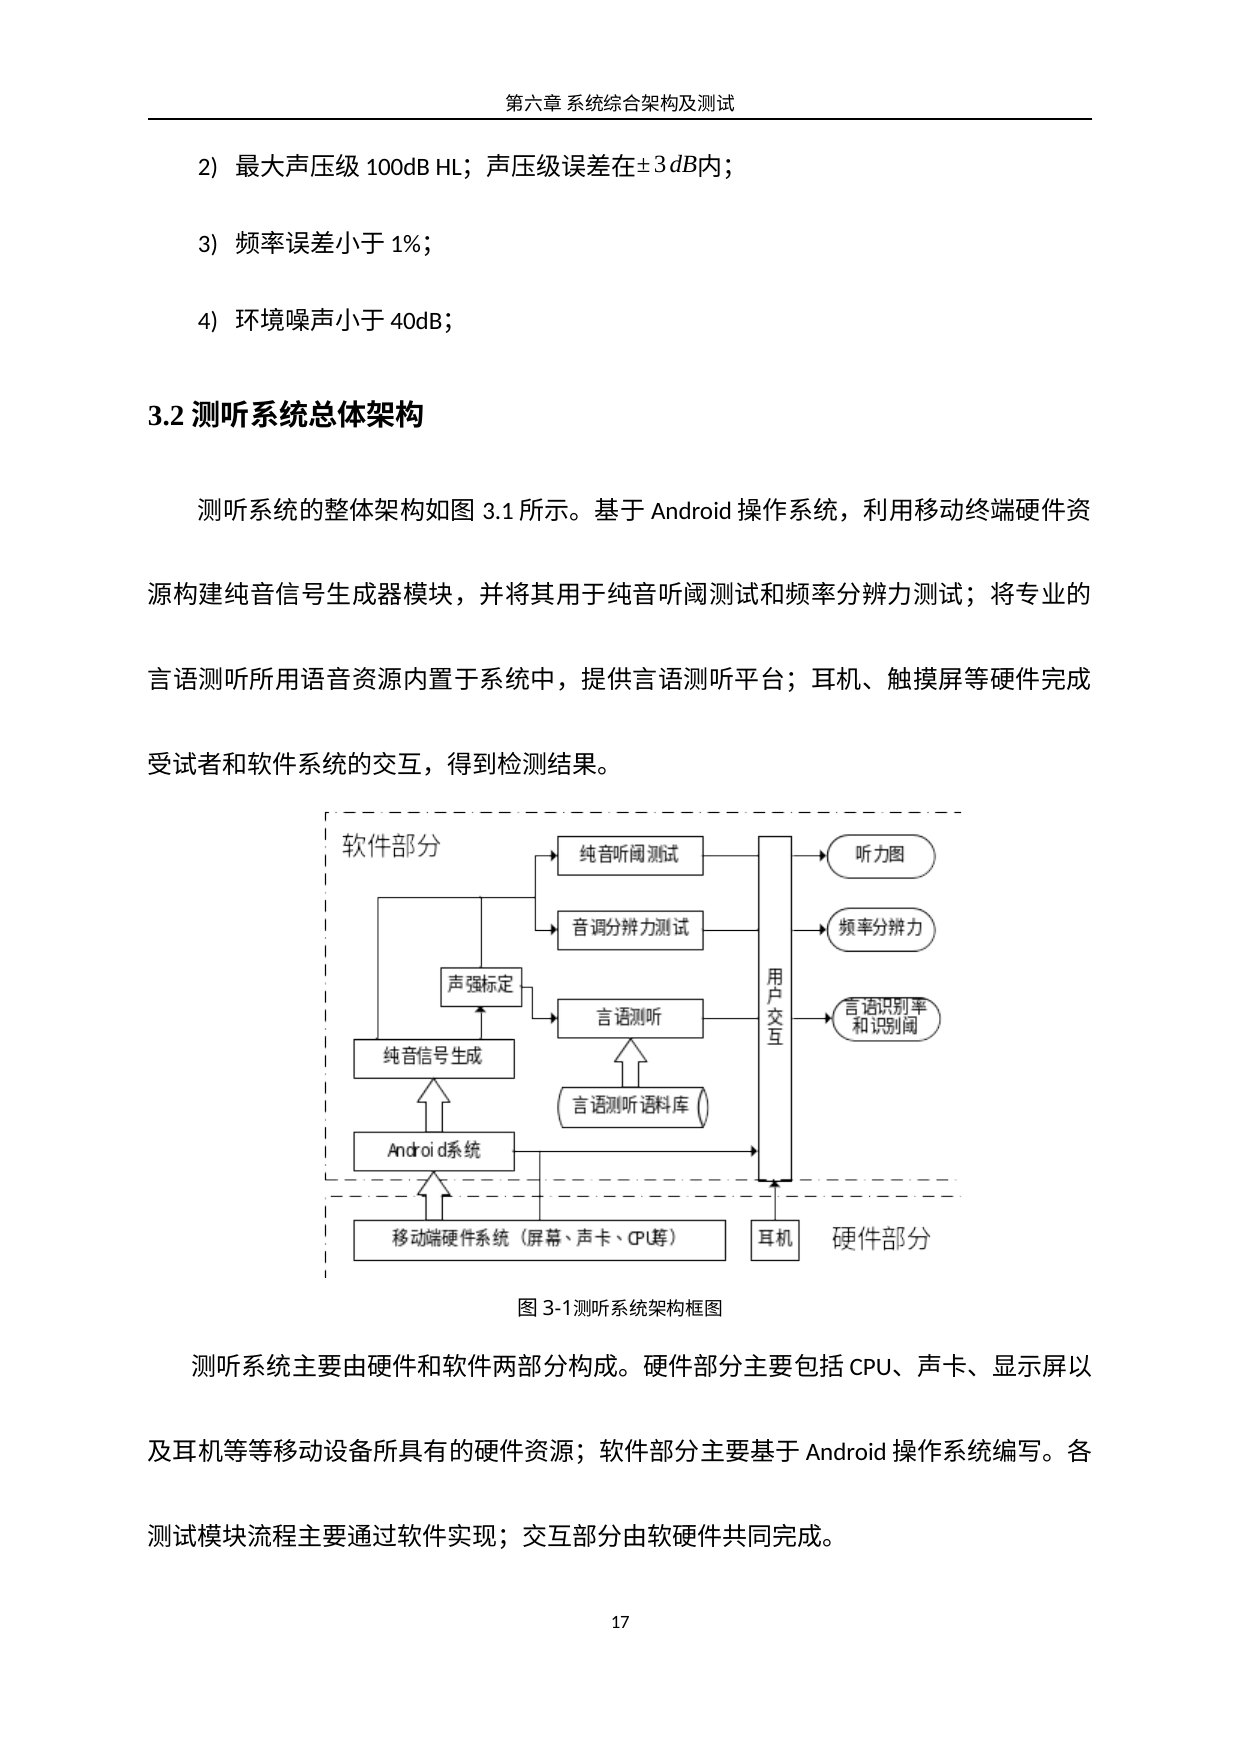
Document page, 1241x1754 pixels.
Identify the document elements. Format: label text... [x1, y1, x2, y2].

list 测听系统总体架构 [148, 379, 1092, 447]
list 环境噪声小于40dB； [148, 285, 1092, 353]
text 测听系统主要由硬件和软件两部分构成。硬件部分主要包括CPU、声卡、显示屏以及耳机等等移动设备所具有的硬件资源；软件部分主要基于Android操作系统编写。各测试模块流程主要通过软件实现；交互部分由软硬件共同完成。 [148, 1330, 1092, 1568]
list 频率误差小于1%； [148, 208, 1092, 276]
text 图3-1测听系统架构框图 [148, 1289, 1092, 1323]
text 测听系统的整体架构如图3.1所示。基于Android操作系统，利用移动终端硬件资源构建纯音信号生成器模块，并将其用于纯音听阈测试和频率分辨力测试；将专业的言语测听所用语音资源内置于系统中，提供言语测听平台；耳机、触摸屏等硬件完成受试者和软件系统的交互，得到检测结果。 [148, 474, 1092, 797]
list 最大声压级100dB HL；声压级误差在内； [148, 131, 1092, 199]
